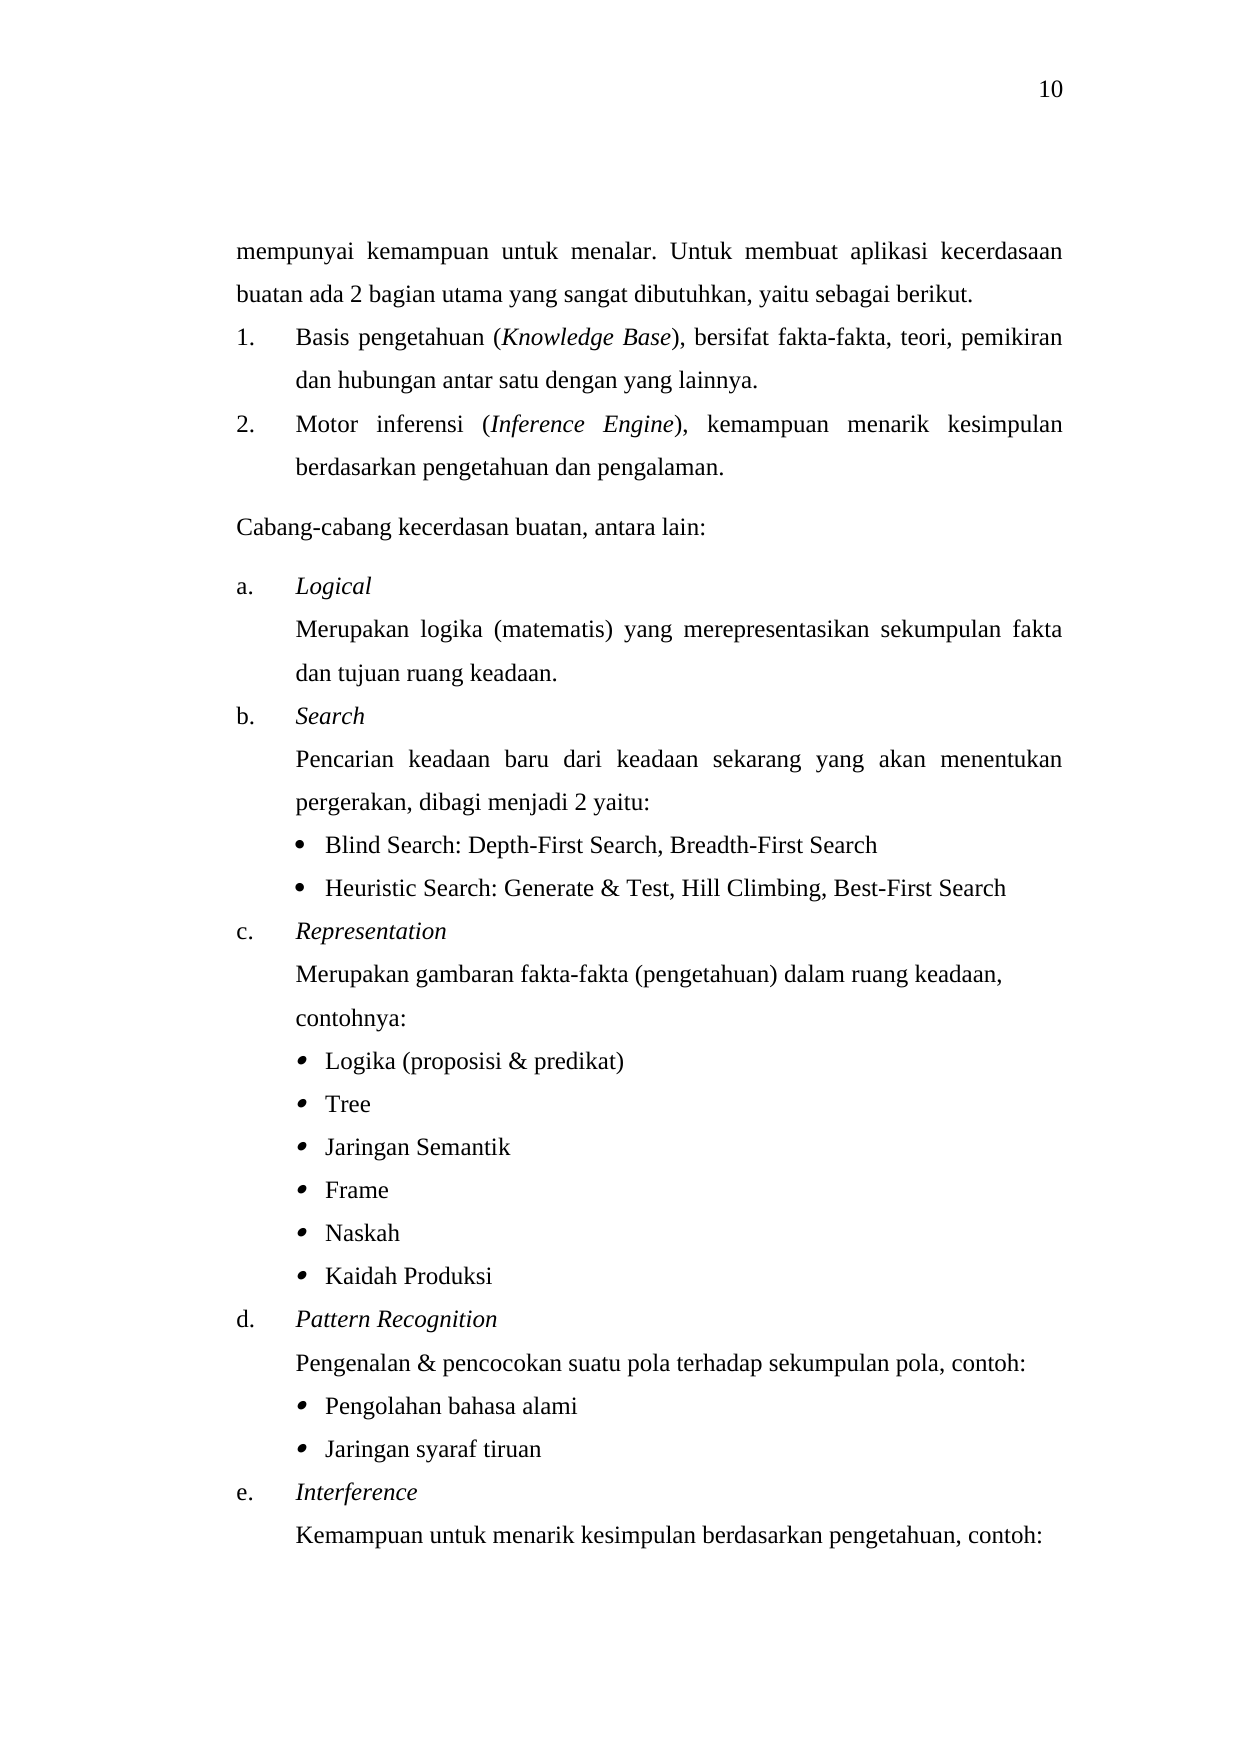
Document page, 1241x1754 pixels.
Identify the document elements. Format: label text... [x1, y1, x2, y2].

list Pengolahan bahasa alami [295, 1391, 1063, 1419]
list Pengenalan & pencocokan suatu pola terhadap sekumpulan pola, contoh: [295, 1348, 1063, 1376]
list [236, 236, 1063, 308]
list Interference [236, 1477, 1063, 1506]
list Blind Search: Depth-First Search, Breadth-First Search [295, 830, 1063, 859]
list Representation [236, 916, 1063, 945]
list Search [236, 701, 1063, 729]
text Cabang-cabang kecerdasan buatan, antara lain: [236, 512, 1063, 540]
list Pencarian keadaan baru dari keadaan sekarang yang akan menentukan pergerakan, dibagi menjadi 2 yaitu: [295, 744, 1063, 816]
list Merupakan logika (matematis) yang merepresentasikan sekumpulan fakta dan tujuan ruang keadaan. [295, 614, 1063, 686]
list Heuristic Search: Generate & Test, Hill Climbing, Best-First Search [295, 873, 1063, 902]
list Motor inferensi (Inference Engine), kemampuan menarik kesimpulan berdasarkan pengetahuan dan pengalaman. [236, 409, 1063, 481]
list Jaringan syaraf tiruan [295, 1434, 1063, 1463]
list Tree [295, 1089, 1063, 1118]
list Logical [236, 571, 1063, 600]
list Logika (proposisi & predikat) [295, 1046, 1063, 1074]
list contohnya: [295, 1003, 1063, 1031]
list Pattern Recognition [236, 1304, 1063, 1333]
list Jaringan Semantik [295, 1132, 1063, 1161]
list Merupakan gambaran fakta-fakta (pengetahuan) dalam ruang keadaan, [295, 959, 1063, 988]
list Kaidah Produksi [295, 1261, 1063, 1290]
list Naskah [295, 1218, 1063, 1247]
list Frame [295, 1175, 1063, 1204]
list Basis pengetahuan (Knowledge Base), bersifat fakta-fakta, teori, pemikiran dan hubungan antar satu dengan yang lainnya. [236, 322, 1063, 394]
list Kemampuan untuk menarik kesimpulan berdasarkan pengetahuan, contoh: [295, 1520, 1063, 1549]
